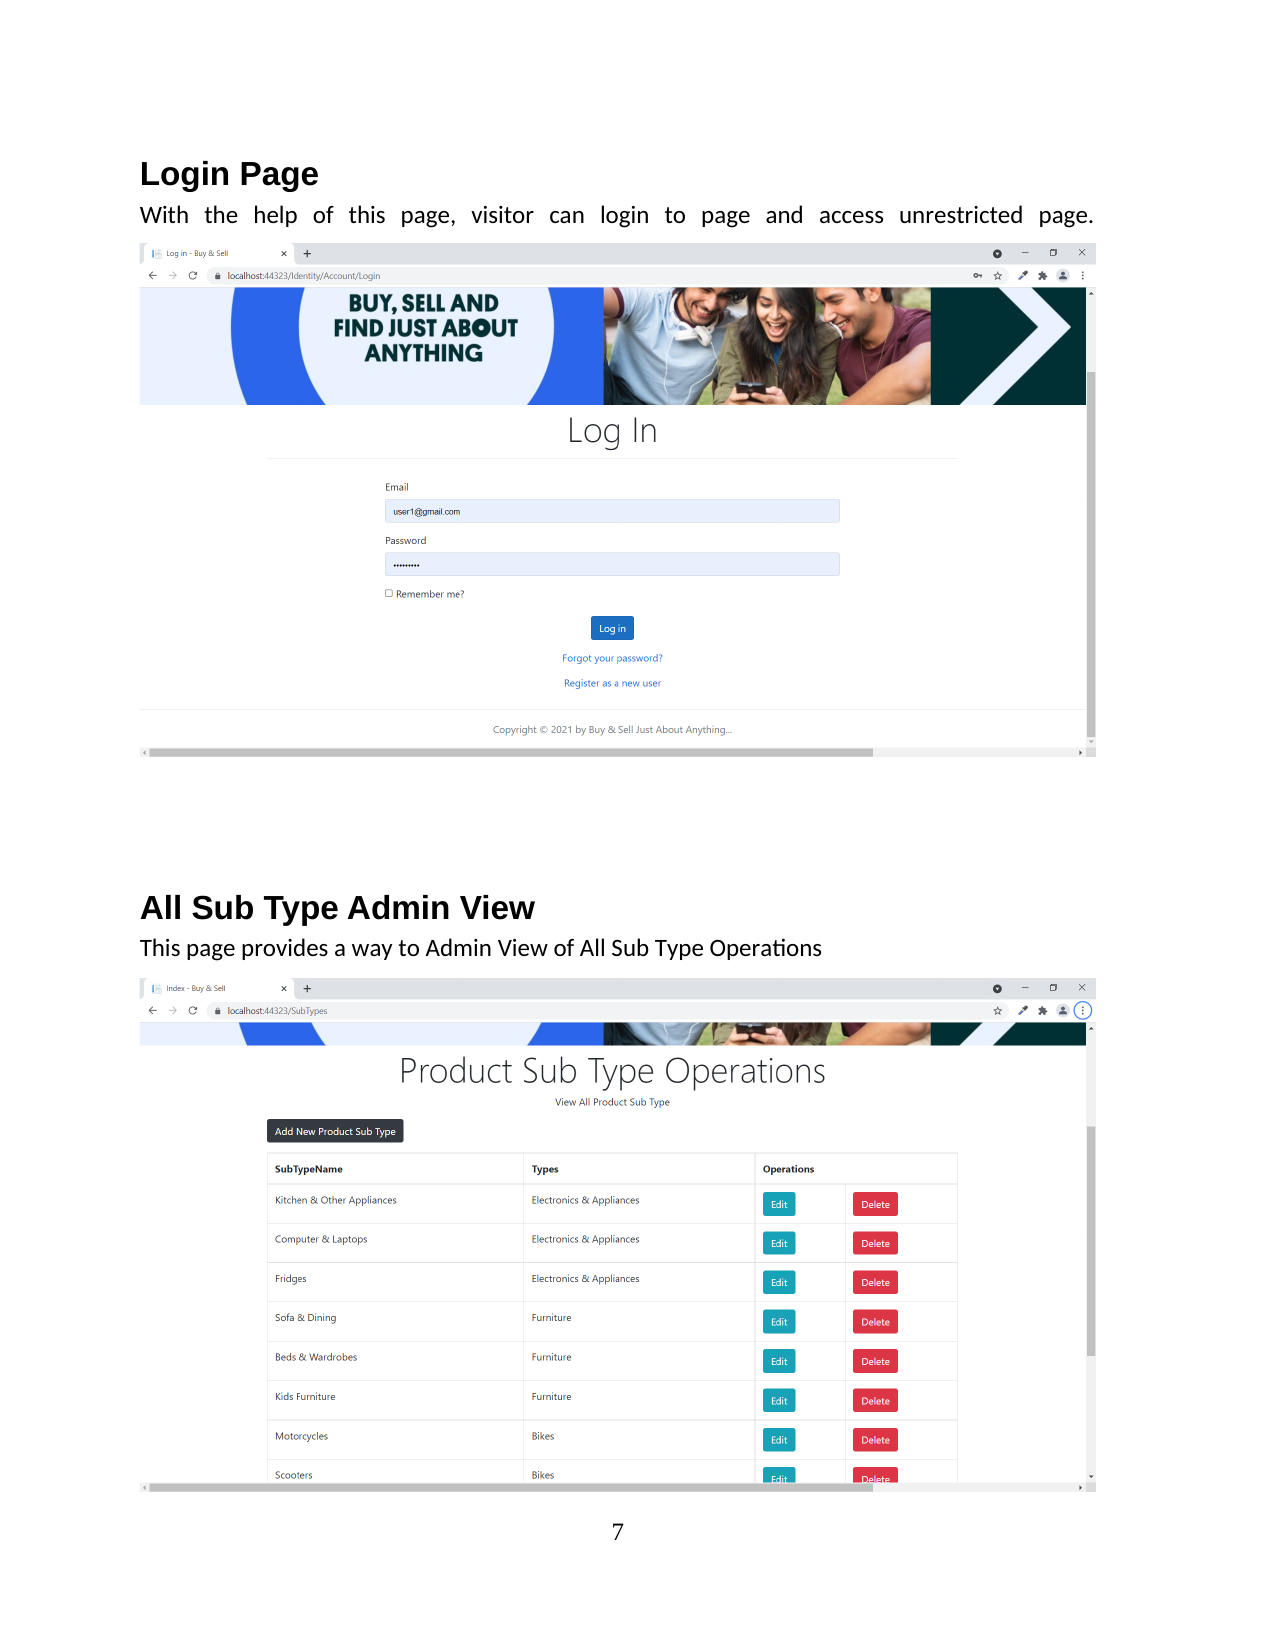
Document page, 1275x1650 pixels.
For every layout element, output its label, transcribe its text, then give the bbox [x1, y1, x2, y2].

text With the help of this page, visitor can login to page and access unrestricted page. [139, 199, 1096, 243]
picture [139, 243, 1096, 757]
subtitle Login Page [139, 154, 1096, 193]
text This page provides a way to Admin View of All Sub Type Operations [139, 932, 1096, 963]
picture [139, 978, 1096, 1492]
subtitle All Sub Type Admin View [139, 888, 1096, 926]
